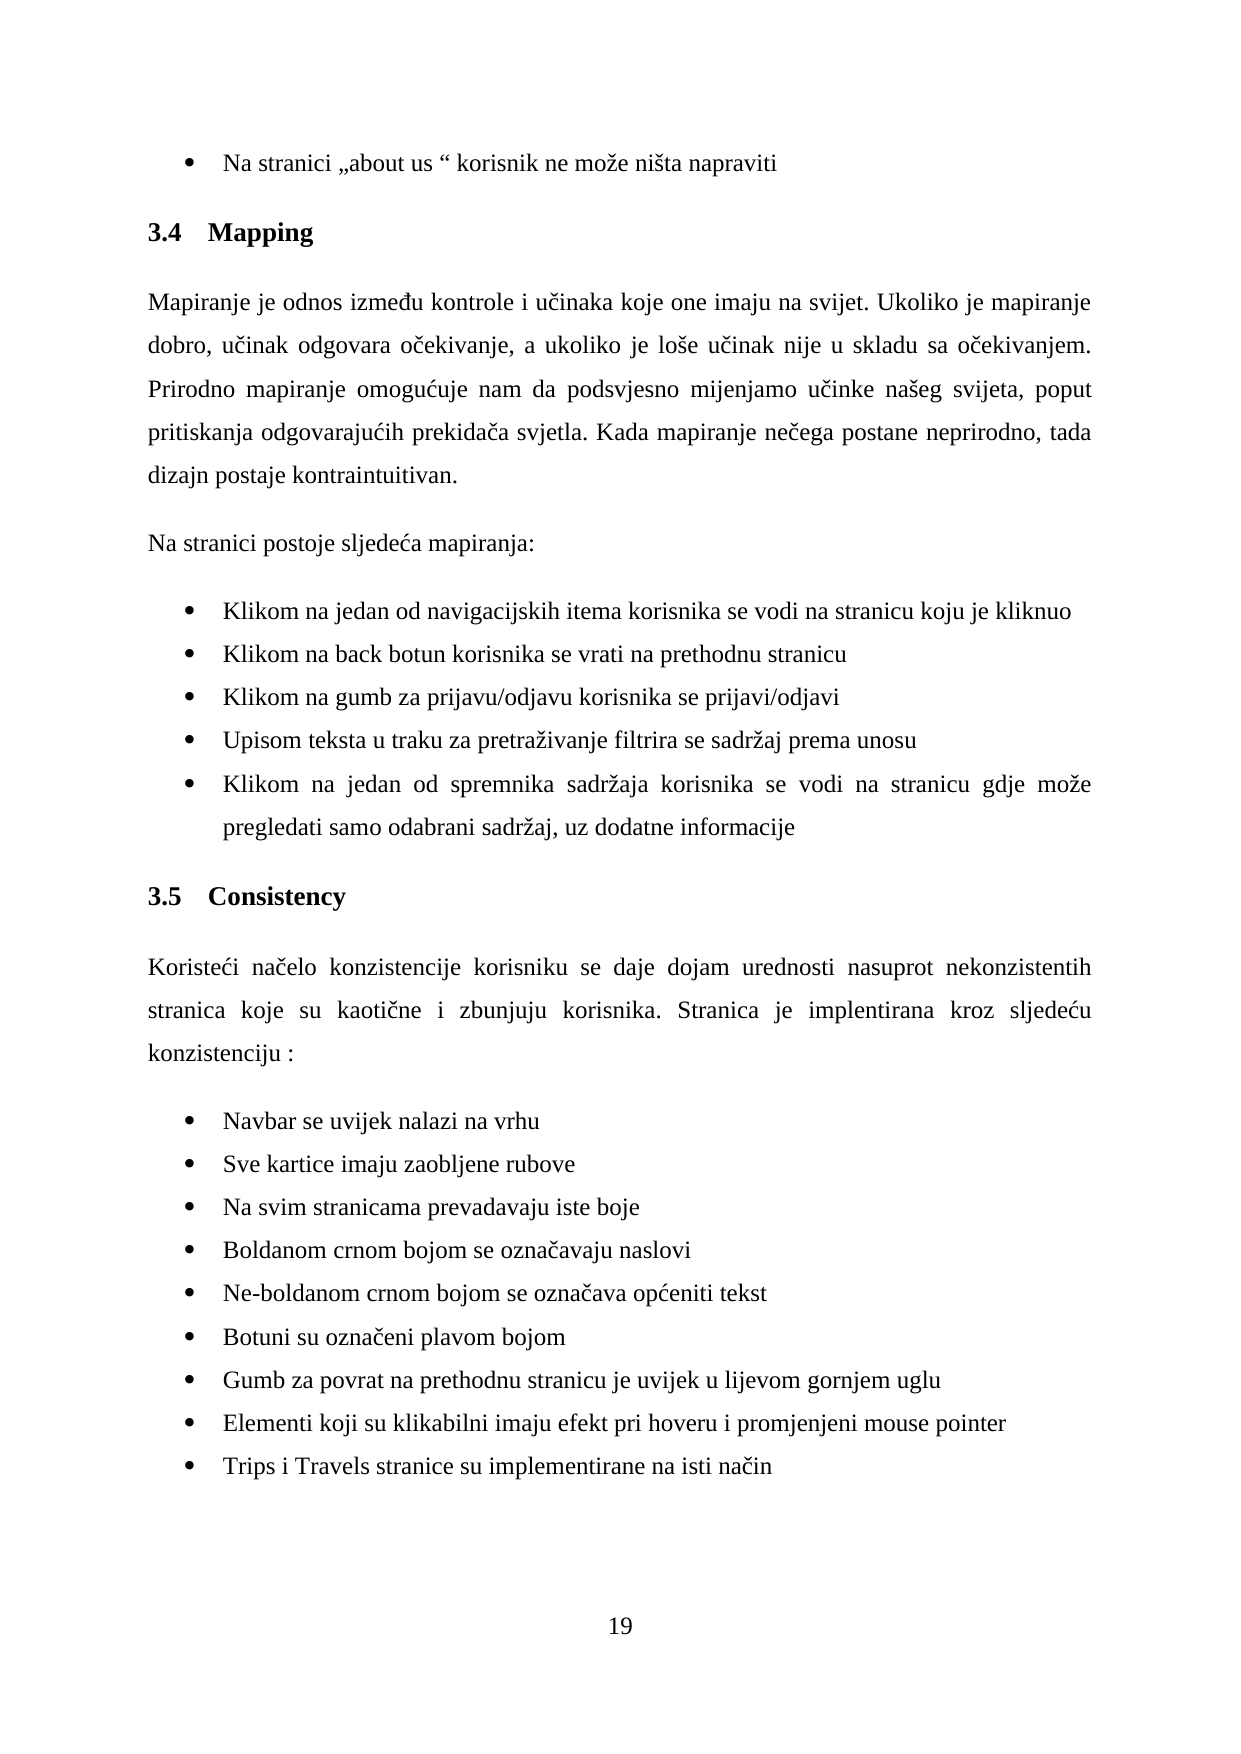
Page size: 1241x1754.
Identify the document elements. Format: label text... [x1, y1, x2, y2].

list Navbar se uvijek nalazi na vrhu [185, 1106, 1092, 1135]
list Elementi koji su klikabilni imaju efekt pri hoveru i promjenjeni mouse pointer [185, 1408, 1092, 1437]
text Na stranici postoje sljedeća mapiranja: [148, 528, 1092, 557]
list Klikom na jedan od navigacijskih itema korisnika se vodi na stranicu koju je kliknuo [185, 596, 1092, 625]
list Na svim stranicama prevadavaju iste boje [185, 1192, 1092, 1221]
list Klikom na gumb za prijavu/odjavu korisnika se prijavi/odjavi [185, 682, 1092, 711]
subtitle Consistency [148, 880, 1092, 911]
text Mapiranje je odnos između kontrole i učinaka koje one imaju na svijet. Ukoliko je mapiranje dobro, učinak odgovara očekivanje, a ukoliko je loše učinak nije u skladu sa očekivanjem. Prirodno mapiranje omogućuje nam da podsvjesno mijenjamo učinke našeg svijeta, poput pritiskanja odgovarajućih prekidača svjetla. Kada mapiranje nečega postane neprirodno, tada dizajn postaje kontraintuitivan. [148, 287, 1092, 489]
list Klikom na jedan od spremnika sadržaja korisnika se vodi na stranicu gdje može pregledati samo odabrani sadržaj, uz dodatne informacije [185, 769, 1092, 841]
list Klikom na back botun korisnika se vrati na prethodnu stranicu [185, 639, 1092, 668]
list Trips i Travels stranice su implementirane na isti način [185, 1451, 1092, 1480]
list Ne-boldanom crnom bojom se označava općeniti tekst [185, 1278, 1092, 1307]
subtitle Mapping [148, 216, 1092, 247]
list Gumb za povrat na prethodnu stranicu je uvijek u lijevom gornjem uglu [185, 1365, 1092, 1393]
list Boldanom crnom bojom se označavaju naslovi [185, 1235, 1092, 1264]
list Sve kartice imaju zaobljene rubove [185, 1149, 1092, 1178]
list Na stranici „about us “ korisnik ne može ništa napraviti [185, 148, 1092, 176]
list Botuni su označeni plavom bojom [185, 1322, 1092, 1350]
list Upisom teksta u traku za pretraživanje filtrira se sadržaj prema unosu [185, 726, 1092, 754]
text Koristeći načelo konzistencije korisniku se daje dojam urednosti nasuprot nekonzistentih stranica koje su kaotične i zbunjuju korisnika. Stranica je implentirana kroz sljedeću konzistenciju : [148, 952, 1092, 1067]
